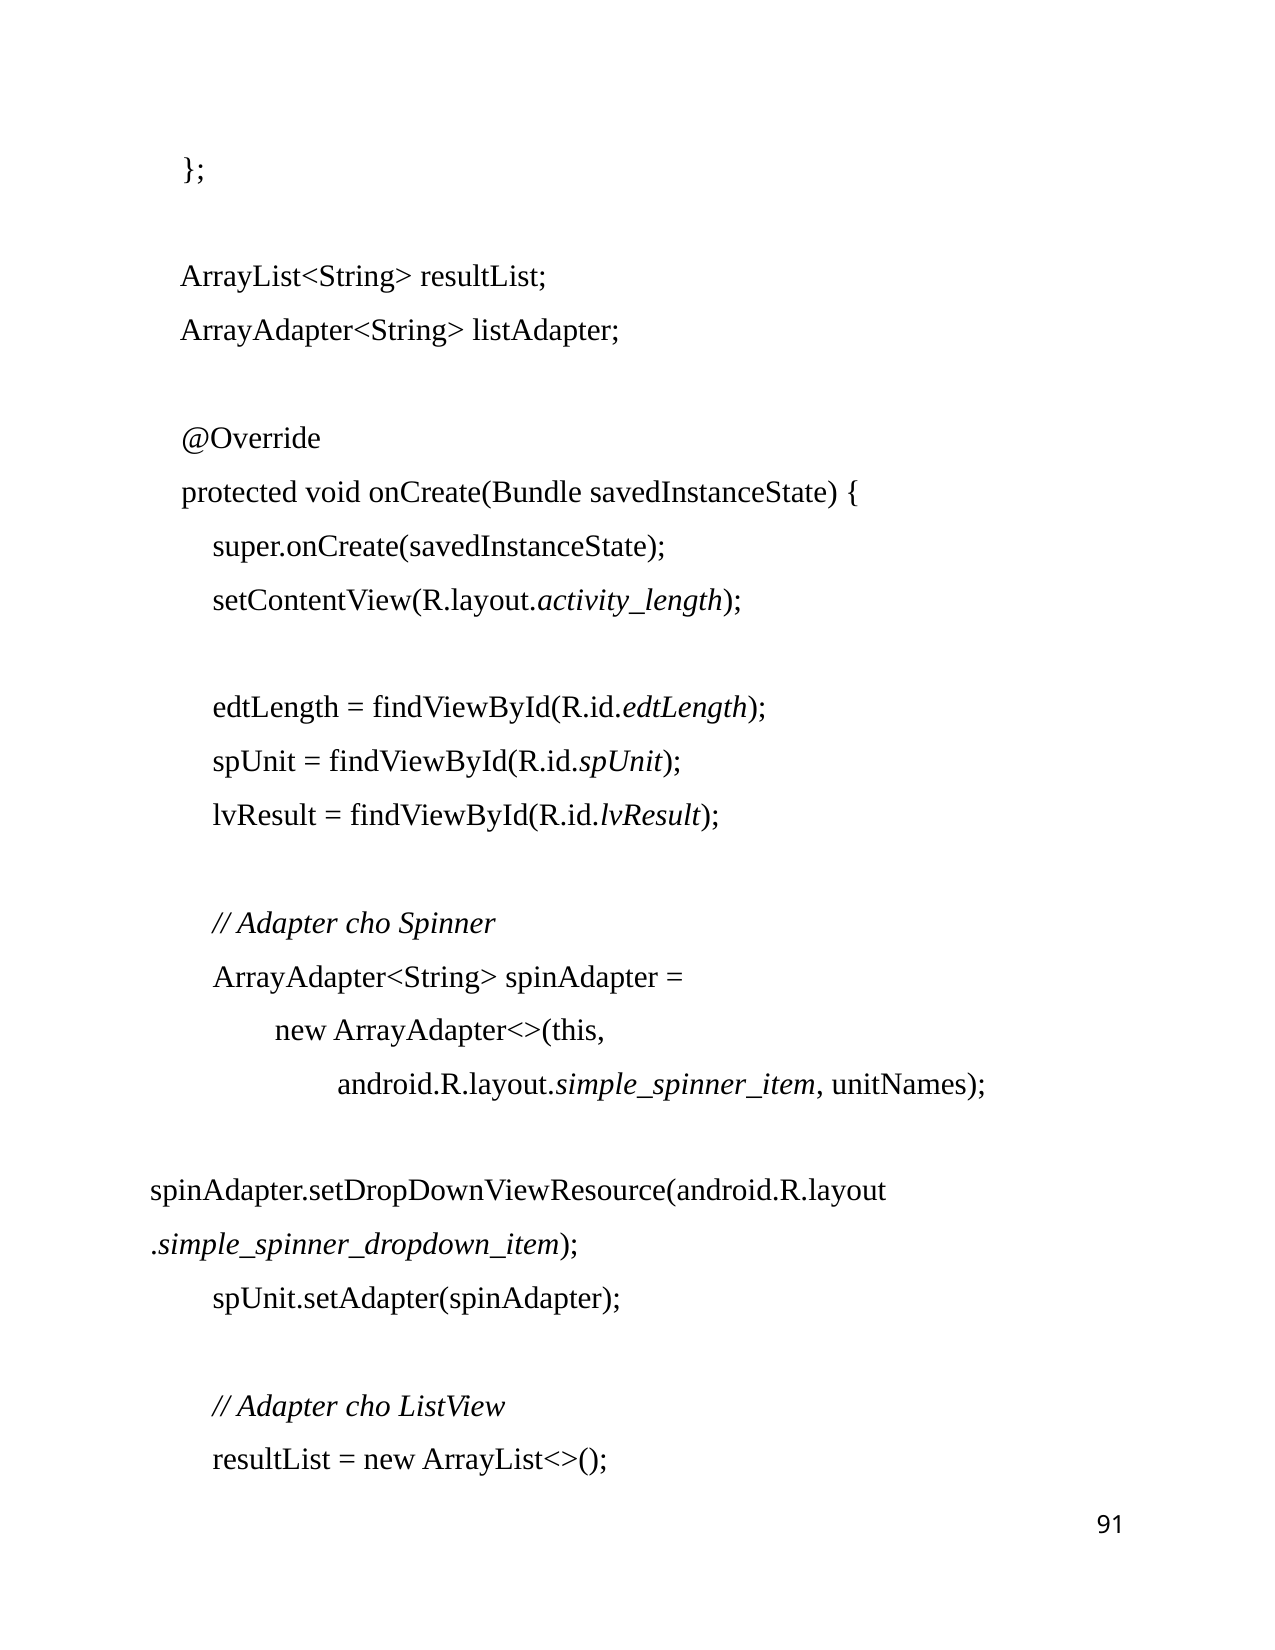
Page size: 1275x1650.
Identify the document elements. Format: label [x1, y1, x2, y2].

text [150, 150, 1125, 1477]
